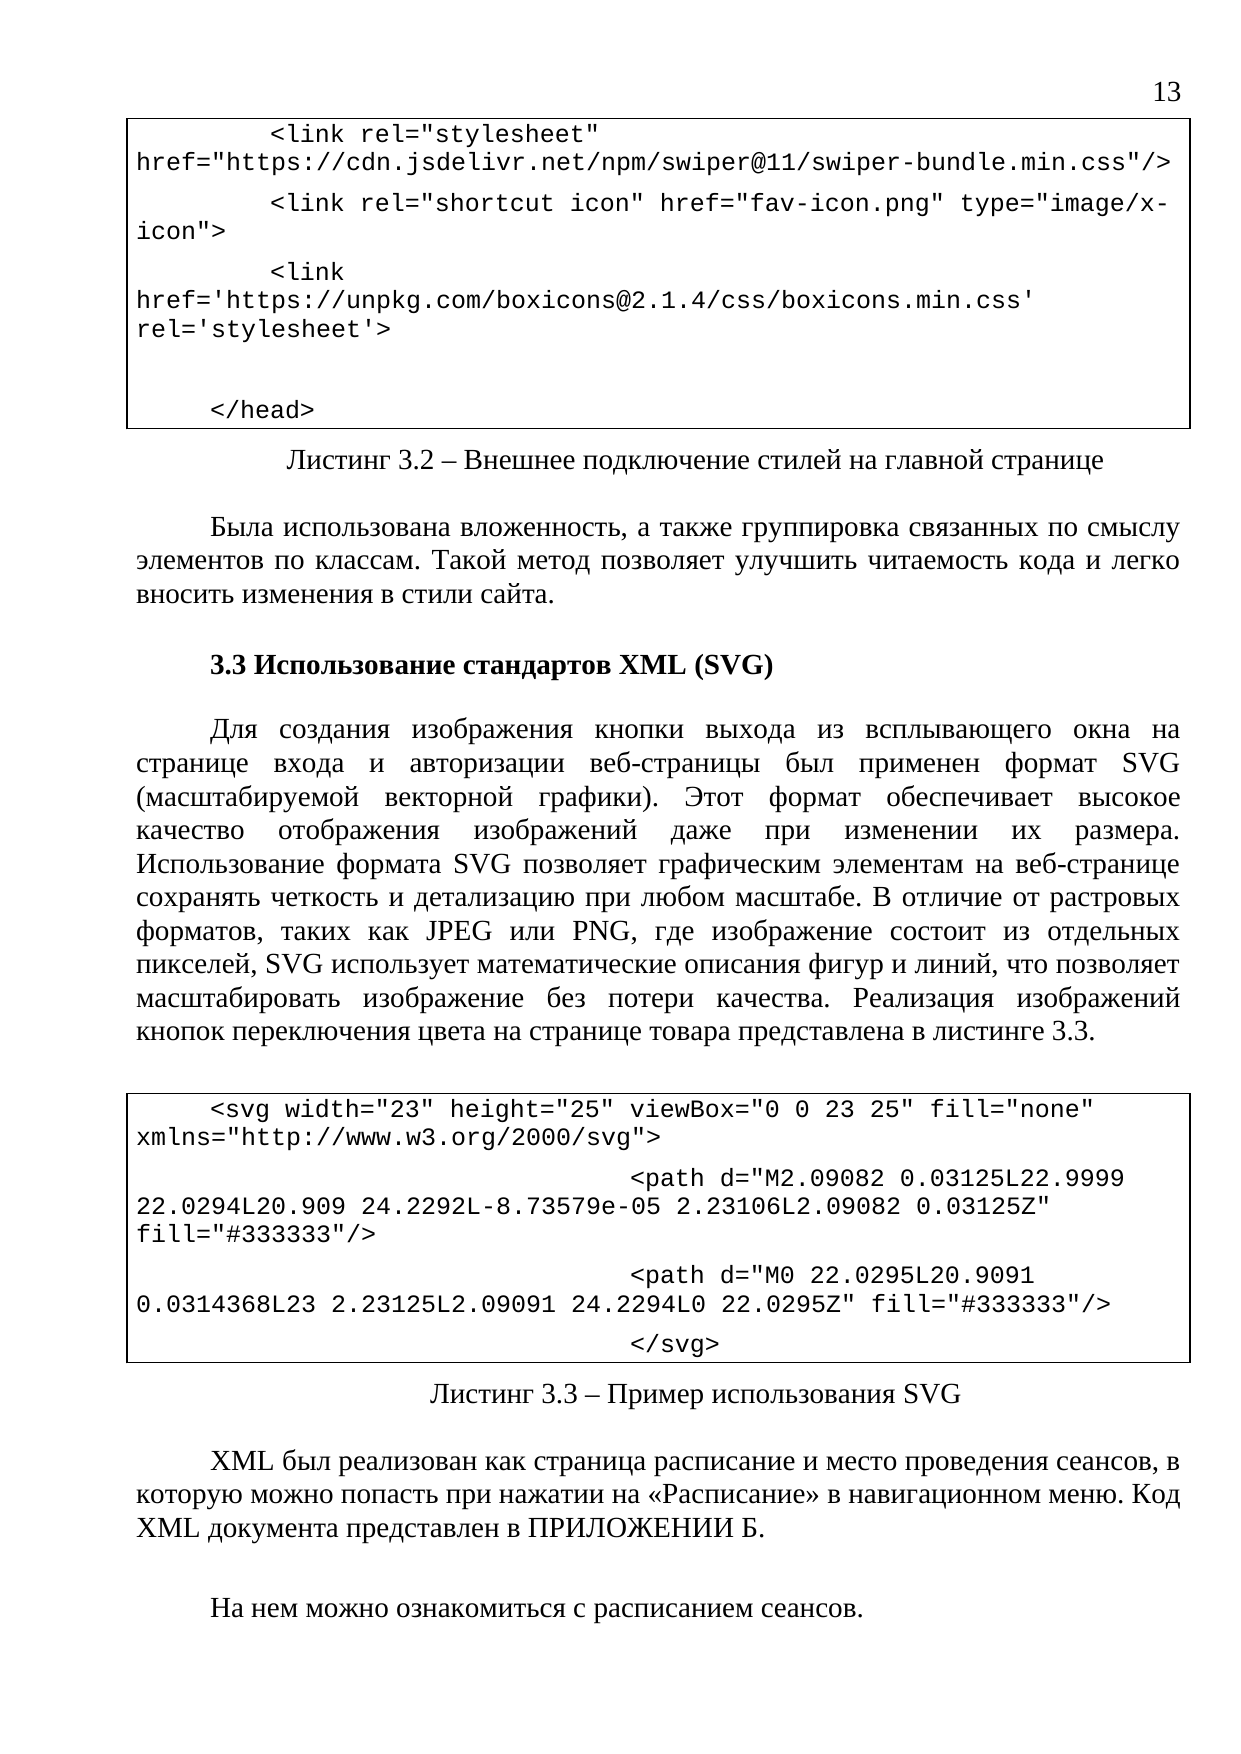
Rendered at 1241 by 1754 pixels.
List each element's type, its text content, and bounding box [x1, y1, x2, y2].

text <link rel="shortcut icon" href="fav-icon.png" type="image/x-icon"> [128, 187, 1189, 247]
text <svg width="23" height="25" viewBox="0 0 23 25" fill="none" xmlns="http://www.w3.org/2000/svg"> [128, 1094, 1189, 1153]
text </head> [128, 395, 1189, 428]
text Листинг 3.3 – Пример использования SVG [136, 1376, 1181, 1409]
text На нем можно ознакомиться с расписанием сеансов. [136, 1590, 1181, 1623]
text Для создания изображения кнопки выхода из всплывающего окна на странице входа и авторизации веб-страницы был применен формат SVG (масштабируемой векторной графики). Этот формат обеспечивает высокое качество отображения изображений даже при изменении их размера. Использование формата SVG позволяет графическим элементам на веб-странице сохранять четкость и детализацию при любом масштабе. В отличие от растровых форматов, таких как JPEG или PNG, где изображение состоит из отдельных пикселей, SVG использует математические описания фигур и линий, что позволяет масштабировать изображение без потери качества. Реализация изображений кнопок переключения цвета на странице товара представлена в листинге 3.3. [136, 712, 1181, 1047]
text Листинг 3.2 – Внешнее подключение стилей на главной странице [136, 442, 1181, 475]
subtitle 3.3 Использование стандартов XML (SVG) [210, 647, 1181, 681]
text <path d="M0 22.0295L20.9091 0.0314368L23 2.23125L2.09091 24.2294L0 22.0295Z" fill="#333333"/> [128, 1260, 1189, 1319]
text </svg> [128, 1329, 1189, 1362]
text <path d="M2.09082 0.03125L22.9999 22.0294L20.909 24.2292L-8.73579e-05 2.23106L2.09082 0.03125Z" fill="#333333"/> [128, 1162, 1189, 1250]
text XML был реализован как страница расписание и место проведения сеансов, в которую можно попасть при нажатии на «Расписание» в навигационном меню. Код XML документа представлен в ПРИЛОЖЕНИИ Б. [136, 1443, 1181, 1544]
text <link rel="stylesheet" href="https://cdn.jsdelivr.net/npm/swiper@11/swiper-bundle.min.css"/> [128, 119, 1189, 178]
text <link href='https://unpkg.com/boxicons@2.1.4/css/boxicons.min.css' rel='stylesheet'> [128, 256, 1189, 344]
text Была использована вложенность, а также группировка связанных по смыслу элементов по классам. Такой метод позволяет улучшить читаемость кода и легко вносить изменения в стили сайта. [136, 509, 1181, 609]
